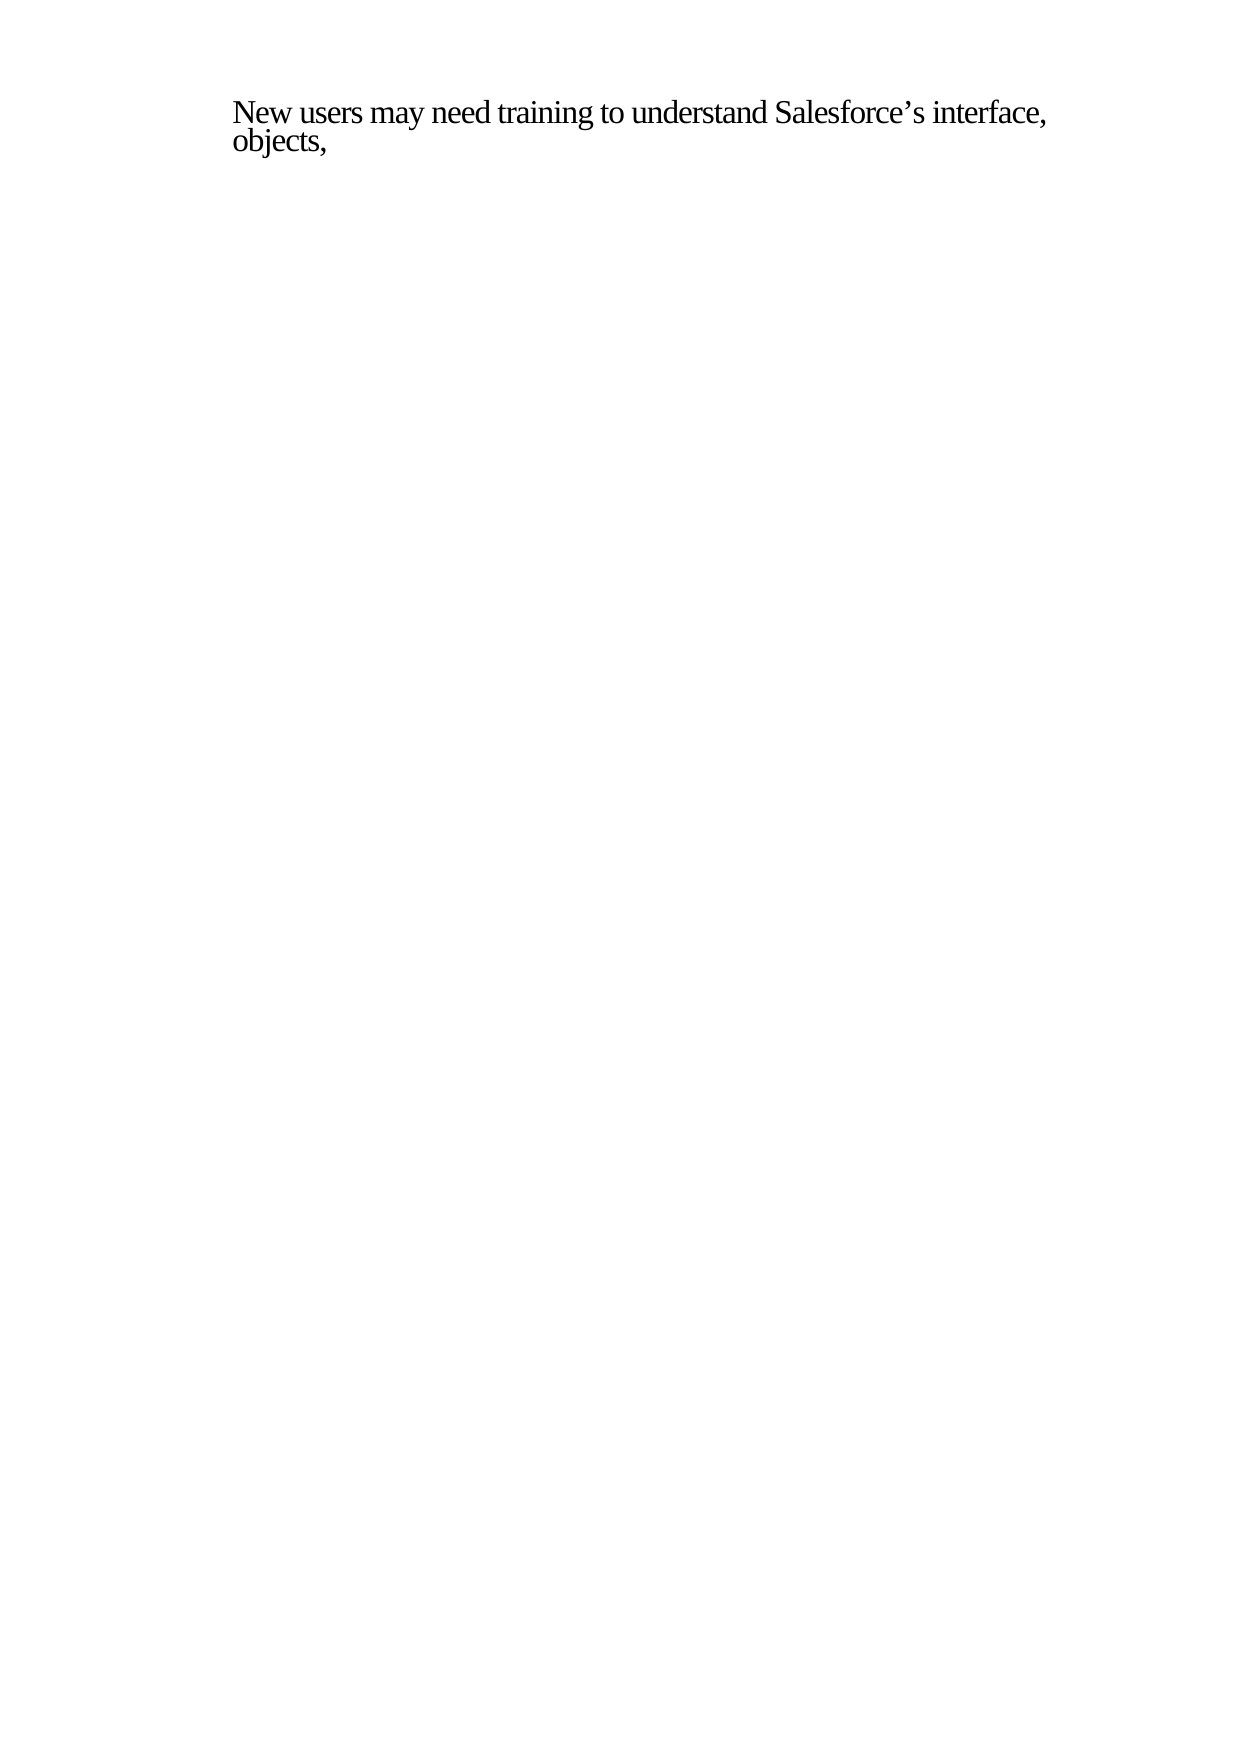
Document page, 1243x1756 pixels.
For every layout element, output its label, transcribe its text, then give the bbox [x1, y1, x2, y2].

text New users may need training to understand Salesforce’s interface, objects, [232, 101, 1118, 157]
